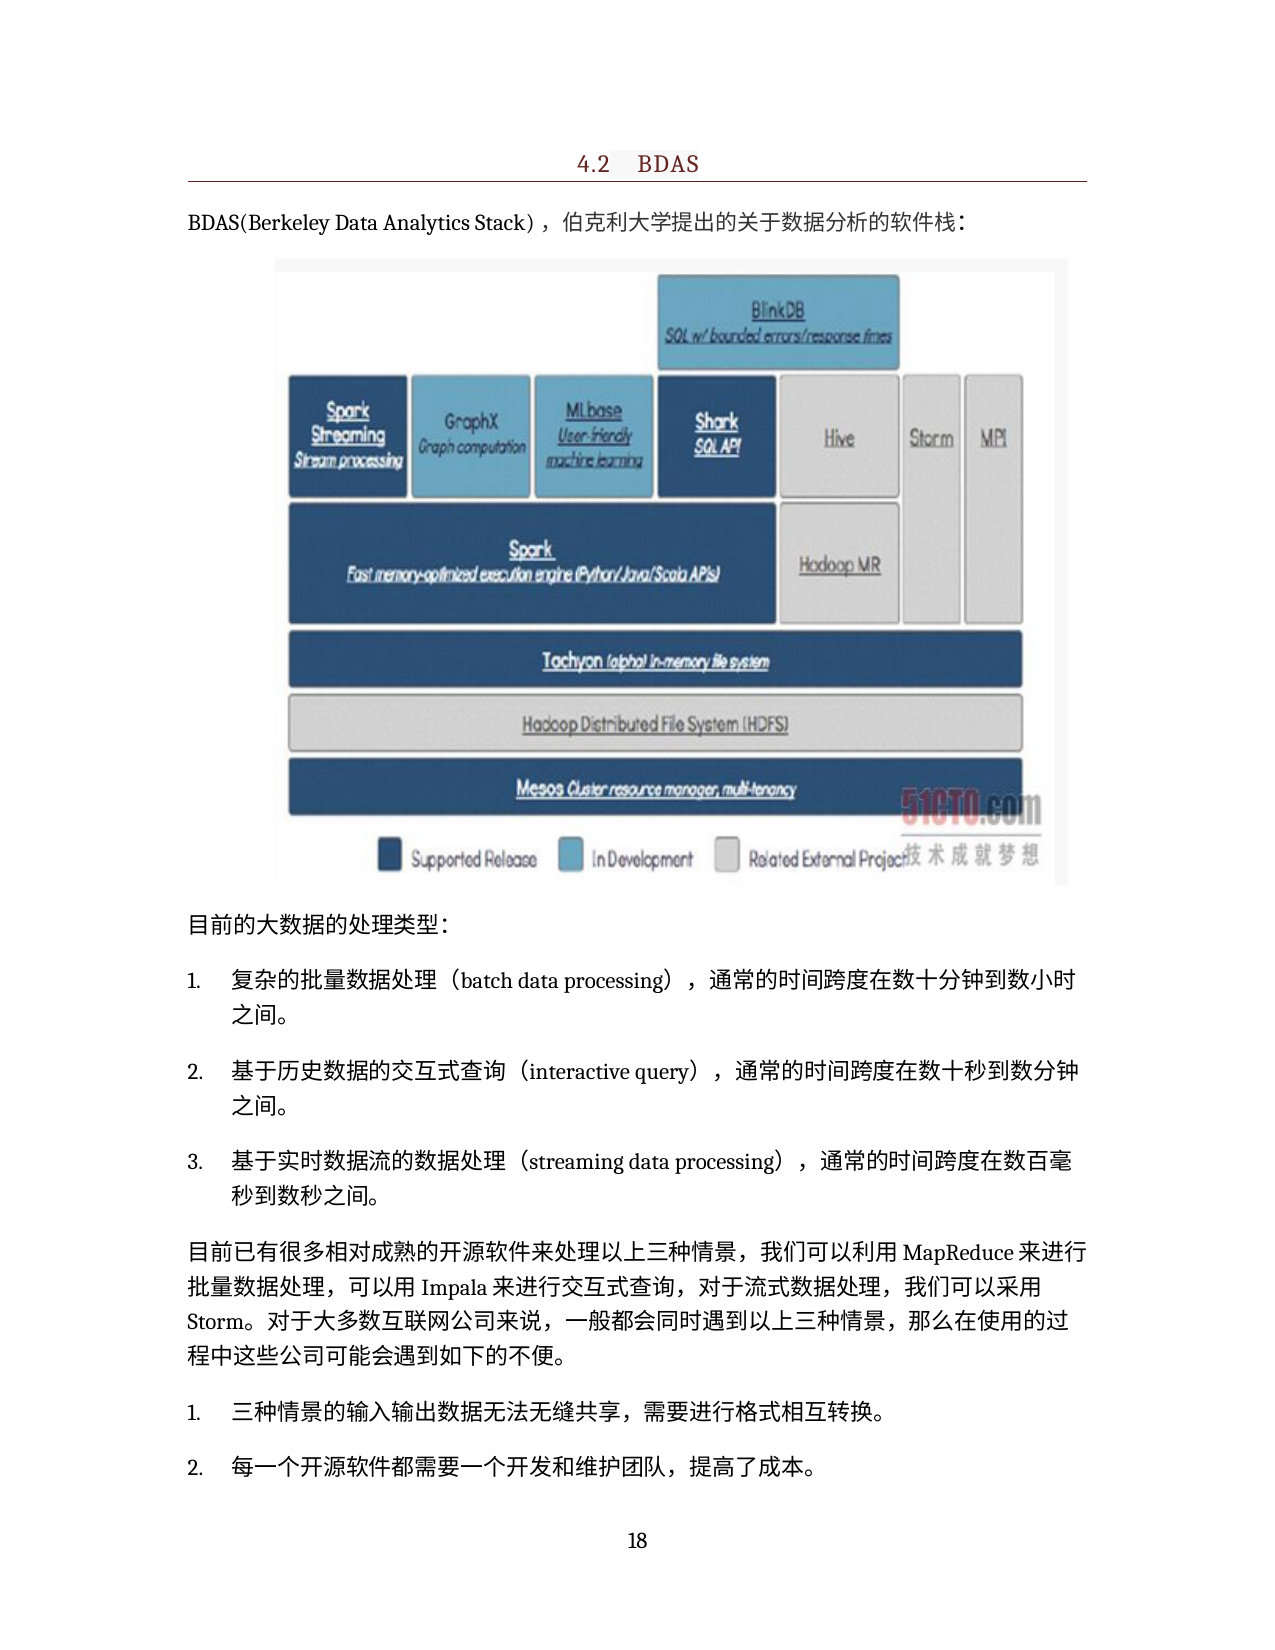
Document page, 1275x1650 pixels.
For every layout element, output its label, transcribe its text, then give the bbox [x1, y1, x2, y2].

list 基于历史数据的交互式查询（interactive query），通常的时间跨度在数十秒到数分钟之间。 [187, 1053, 1087, 1121]
list 基于实时数据流的数据处理（streaming data processing），通常的时间跨度在数百毫秒到数秒之间。 [187, 1143, 1087, 1211]
subtitle BDAS [187, 150, 1087, 182]
text BDAS(Berkeley Data Analytics Stack) ，伯克利大学提出的关于数据分析的软件栈： [187, 204, 1087, 237]
text 目前已有很多相对成熟的开源软件来处理以上三种情景，我们可以利用MapReduce来进行批量数据处理，可以用Impala来进行交互式查询，对于流式数据处理，我们可以采用Storm。对于大多数互联网公司来说，一般都会同时遇到以上三种情景，那么在使用的过程中这些公司可能会遇到如下的不便。 [187, 1234, 1087, 1371]
list 三种情景的输入输出数据无法无缝共享，需要进行格式相互转换。 [187, 1394, 1087, 1427]
list 复杂的批量数据处理（batch data processing），通常的时间跨度在数十分钟到数小时之间。 [187, 962, 1087, 1030]
picture [274, 259, 1069, 885]
text 目前的大数据的处理类型： [187, 907, 1087, 940]
list 每一个开源软件都需要一个开发和维护团队，提高了成本。 [187, 1449, 1087, 1482]
